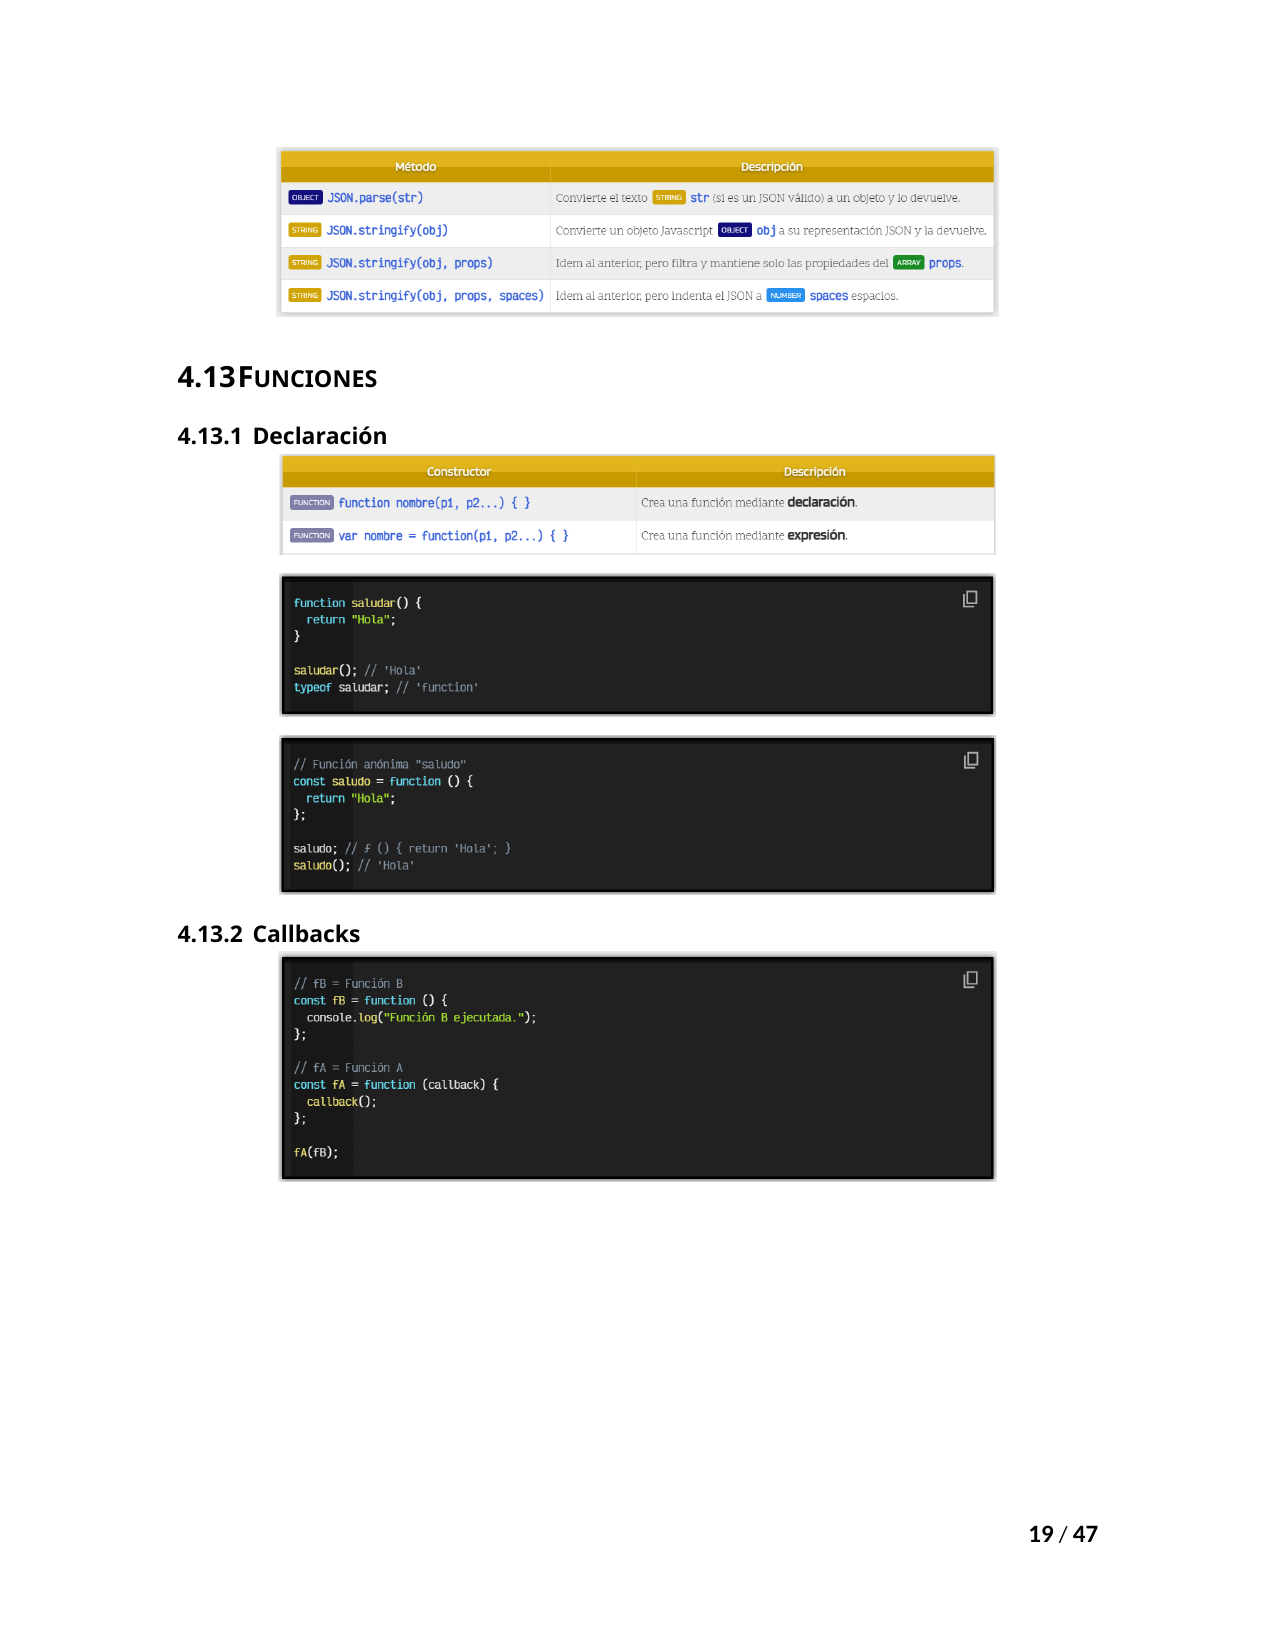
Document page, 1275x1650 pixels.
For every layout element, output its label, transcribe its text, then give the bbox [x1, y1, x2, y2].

picture [278, 951, 997, 1182]
picture [279, 454, 996, 555]
picture [278, 735, 997, 895]
subtitle Callbacks [177, 918, 1098, 949]
subtitle Declaración [177, 420, 1098, 452]
picture [276, 147, 999, 317]
picture [279, 573, 996, 717]
subtitle Funciones [177, 357, 1098, 396]
